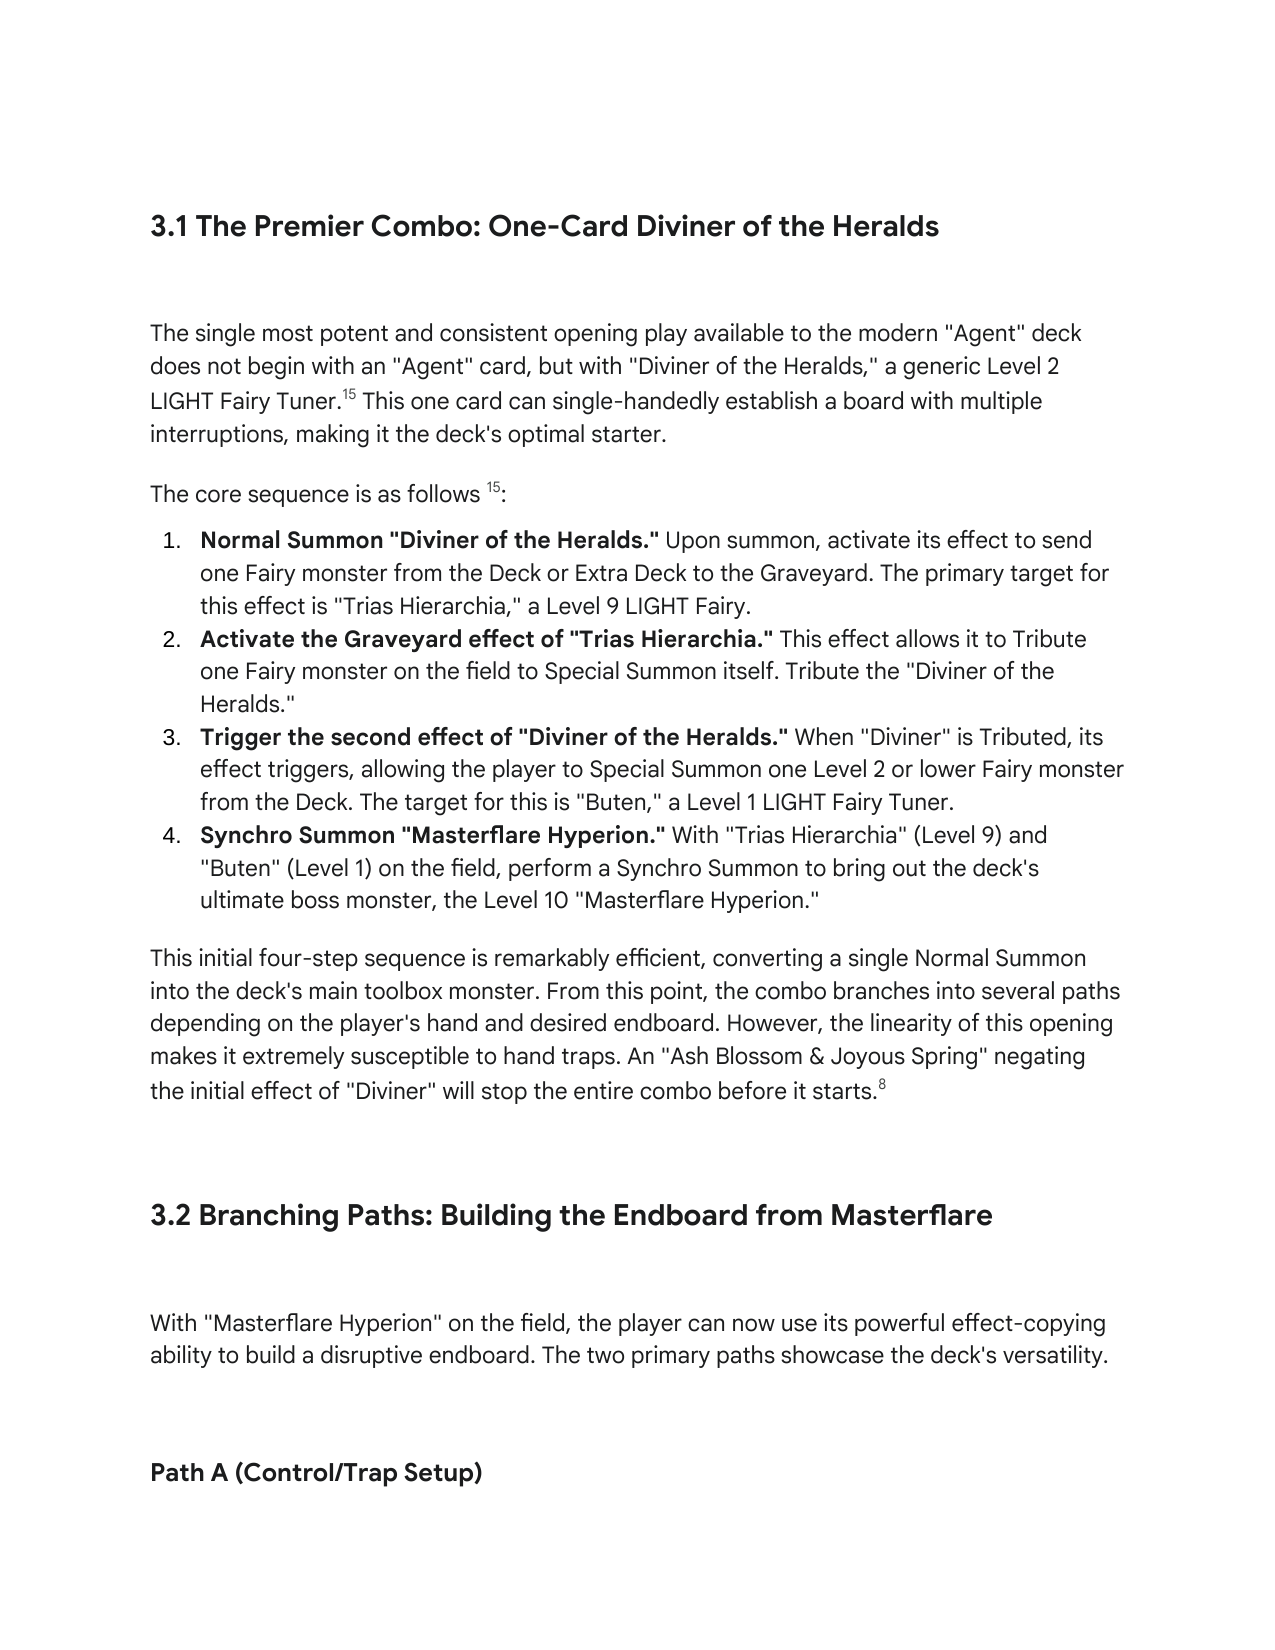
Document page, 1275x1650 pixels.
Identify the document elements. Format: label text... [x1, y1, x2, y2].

list Synchro Summon "Masterflare Hyperion." With "Trias Hierarchia" (Level 9) and "Buten" (Level 1) on the field, perform a Synchro Summon to bring out the deck's ultimate boss monster, the Level 10 "Masterflare Hyperion." [162, 821, 1125, 915]
text The core sequence is as follows 15: [150, 478, 1125, 510]
text With "Masterflare Hyperion" on the field, the player can now use its powerful effect-copying ability to build a disruptive endboard. The two primary paths showcase the deck's versatility. [150, 1309, 1125, 1370]
list Normal Summon "Diviner of the Heralds." Upon summon, activate its effect to send one Fairy monster from the Deck or Extra Deck to the Graveyard. The primary target for this effect is "Trias Hierarchia," a Level 9 LIGHT Fairy. [162, 527, 1125, 621]
text This initial four-step sequence is remarkably efficient, converting a single Normal Summon into the deck's main toolbox monster. From this point, the combo branches into several paths depending on the player's hand and desired endboard. However, the linearity of this opening makes it extremely susceptible to hand traps. An "Ash Blossom & Joyous Spring" negating the initial effect of "Diviner" will stop the entire combo before it starts.8 [150, 944, 1125, 1107]
subtitle Path A (Control/Trap Setup) [150, 1457, 1125, 1488]
list Activate the Graveyard effect of "Trias Hierarchia." This effect allows it to Tribute one Fairy monster on the field to Special Summon itself. Tribute the "Diviner of the Heralds." [162, 625, 1125, 719]
subtitle 3.2 Branching Paths: Building the Endboard from Masterflare [150, 1197, 1125, 1233]
text The single most potent and consistent opening play available to the modern "Agent" deck does not begin with an "Agent" card, but with "Diviner of the Heralds," a generic Level 2 LIGHT Fairy Tuner.15 This one card can single-handedly establish a board with multiple interruptions, making it the deck's optimal starter. [150, 319, 1125, 449]
subtitle 3.1 The Premier Combo: One-Card Diviner of the Heralds [150, 208, 1125, 244]
list Trigger the second effect of "Diviner of the Heralds." When "Diviner" is Tributed, its effect triggers, allowing the player to Special Summon one Level 2 or lower Fairy monster from the Deck. The target for this is "Buten," a Level 1 LIGHT Fairy Tuner. [162, 723, 1125, 817]
